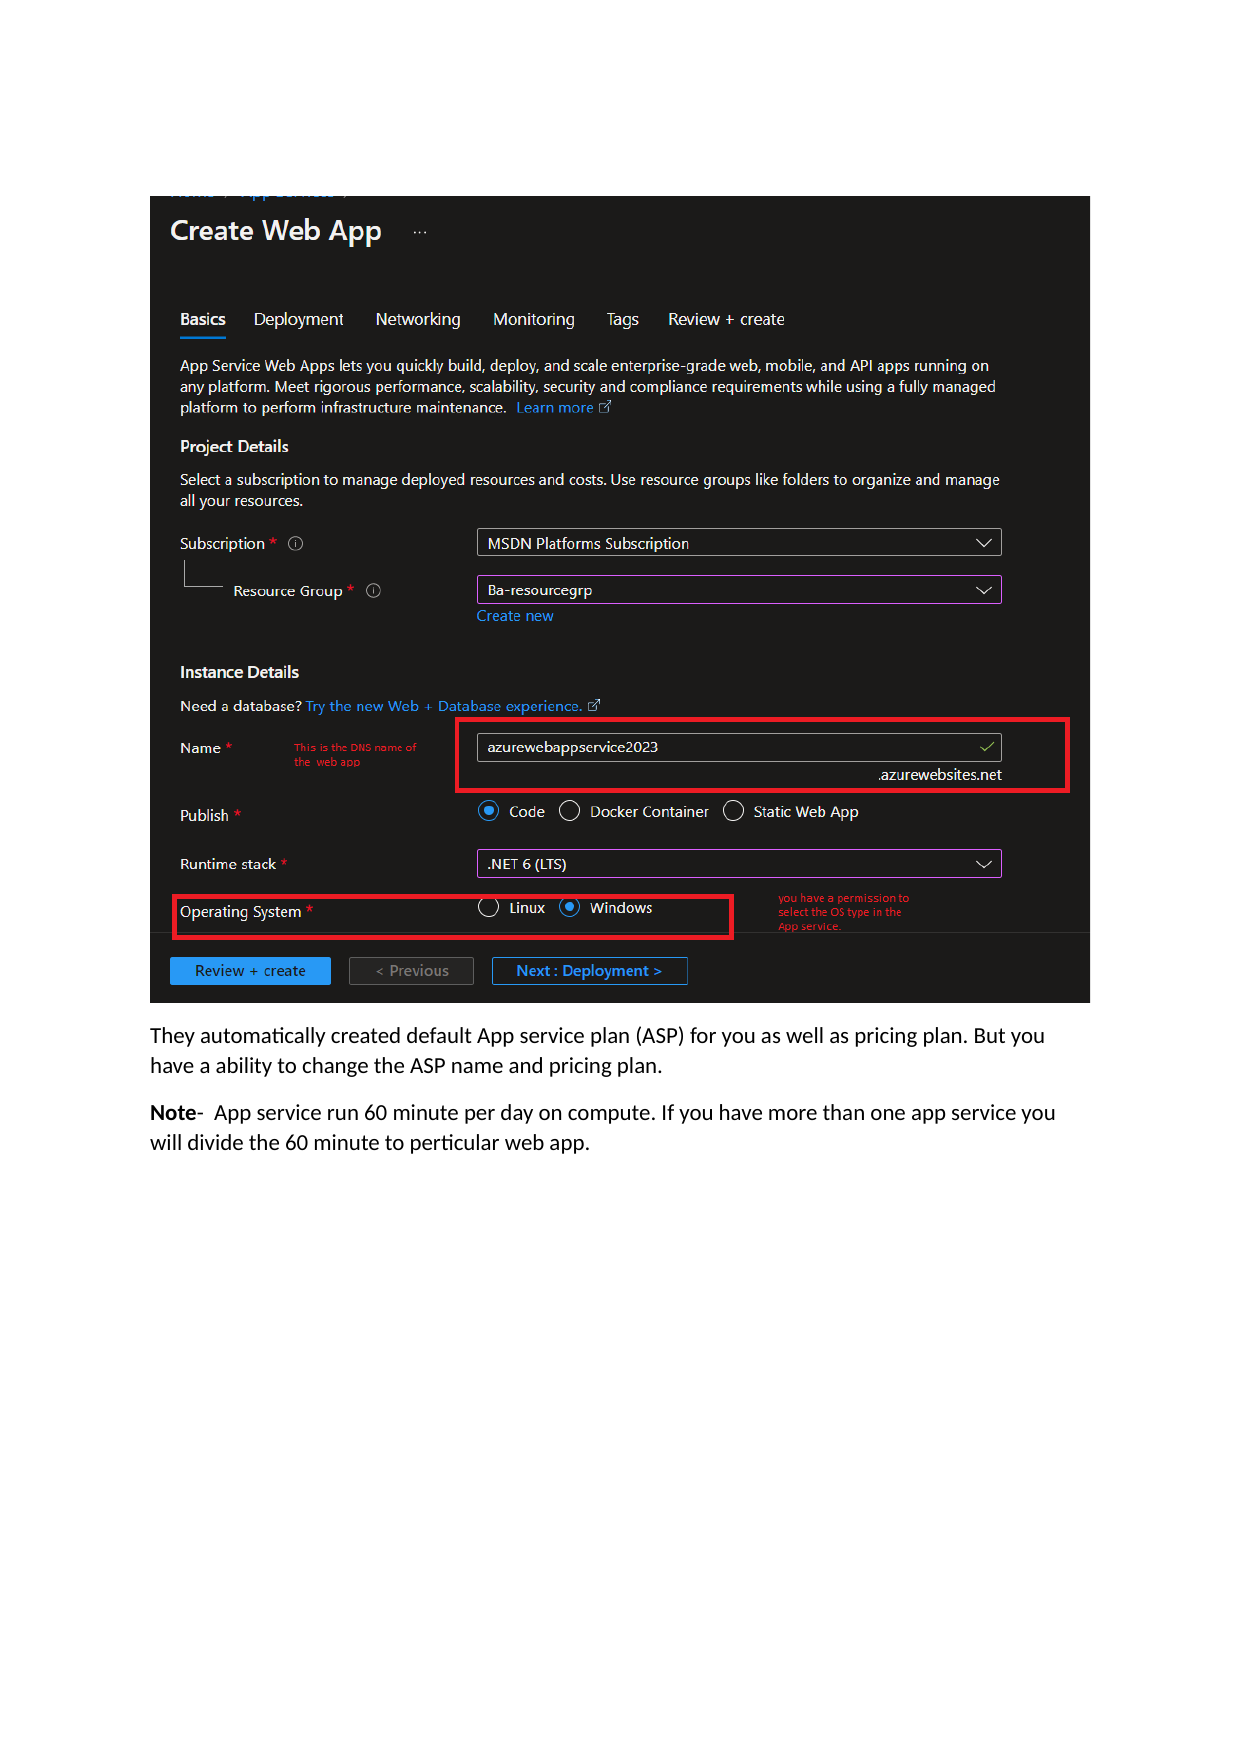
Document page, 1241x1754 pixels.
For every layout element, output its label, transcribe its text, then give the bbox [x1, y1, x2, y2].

text Note- App service run 60 minute per day on compute. If you have more than one app service you will divide the 60 minute to perticular web app. [150, 1098, 1090, 1156]
picture [150, 196, 1091, 1003]
text They automatically created default App service plan (ASP) for you as well as pricing plan. But you have a ability to change the ASP name and pricing plan. [150, 1021, 1090, 1079]
